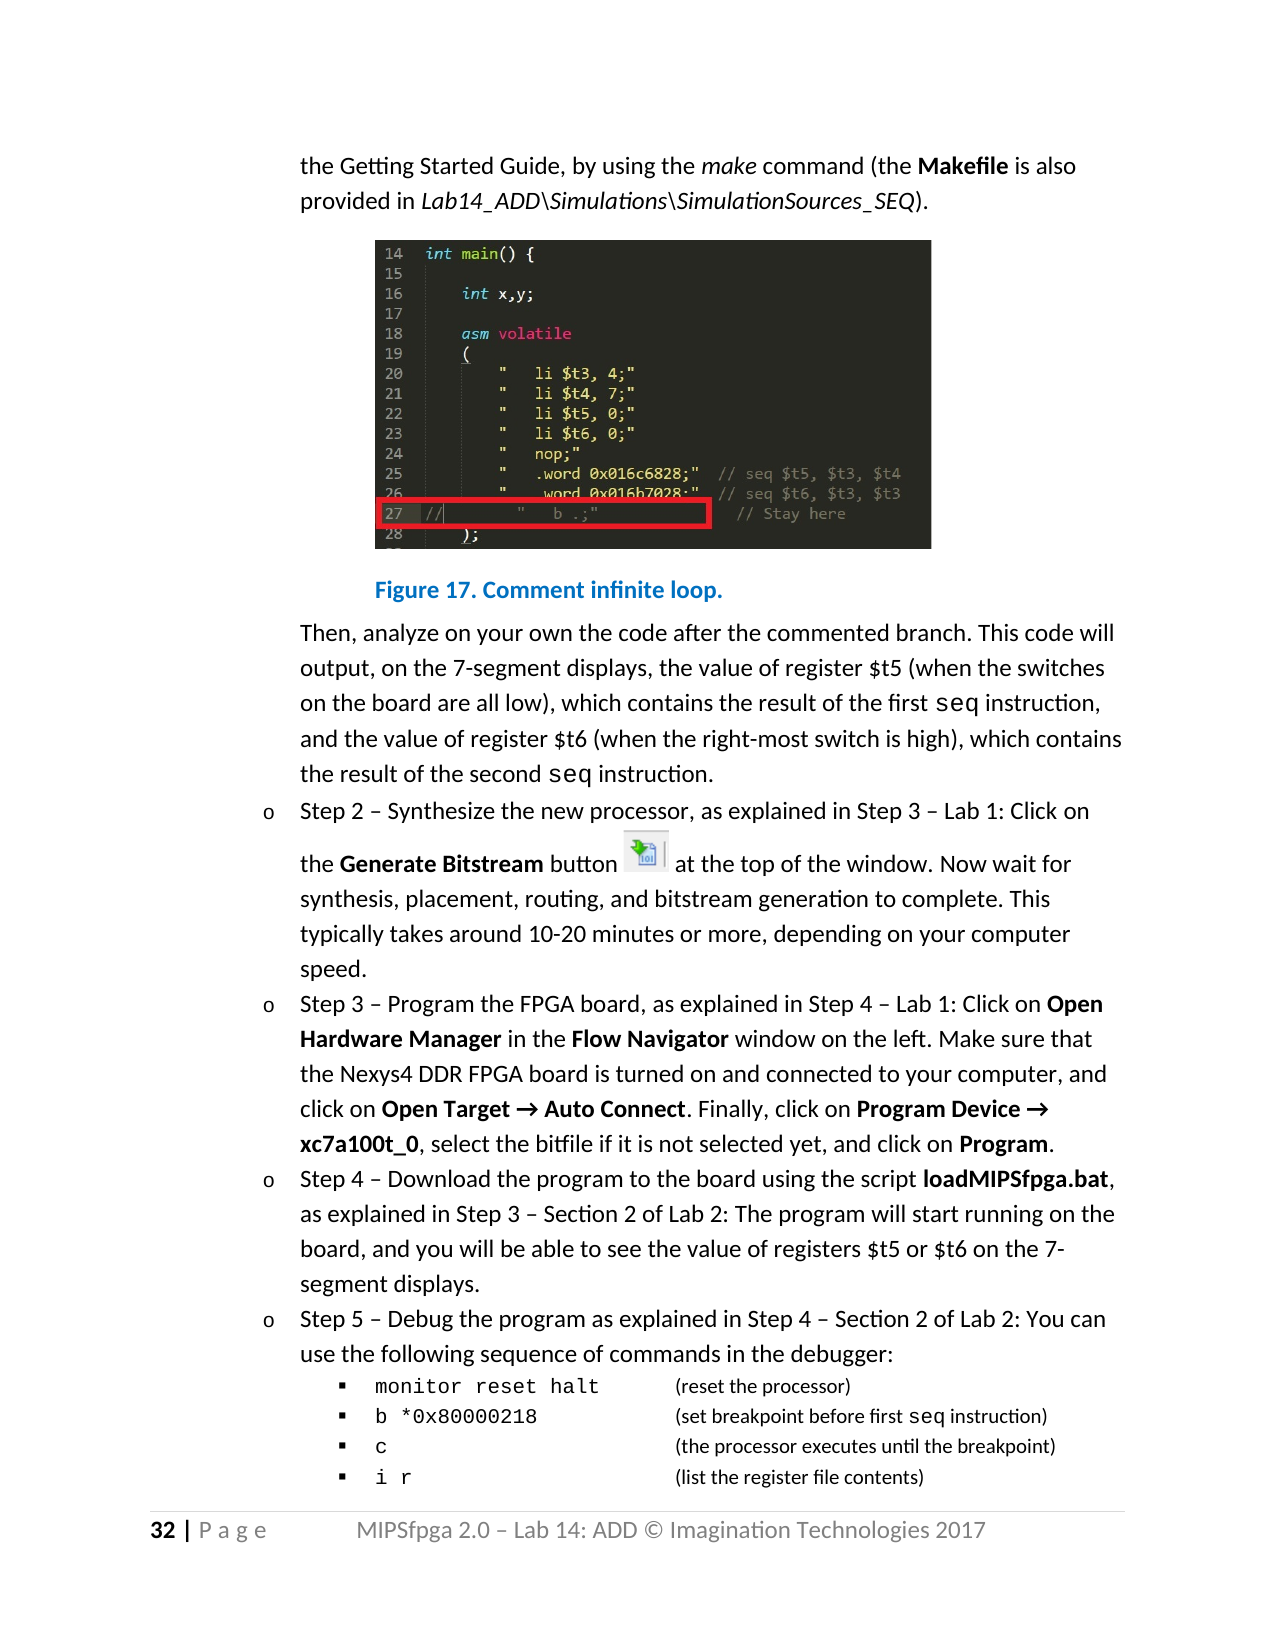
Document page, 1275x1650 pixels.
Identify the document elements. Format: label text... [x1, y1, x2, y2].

list Step 4 – Download the program to the board using the script loadMIPSfpga.bat, as explained in Step 3 – Section 2 of Lab 2: The program will start running on the board, and you will be able to see the value of registers $t5 or $t6 on the 7-segment displays. [262, 1163, 1125, 1298]
list c (the processor executes until the breakpoint) [337, 1434, 1125, 1460]
picture [375, 240, 932, 549]
list i r (list the register file contents) [337, 1464, 1125, 1491]
picture [623, 830, 669, 872]
list monitor reset halt (reset the processor) [337, 1373, 1125, 1399]
list Step 2 – Synthesize the new processor, as explained in Step 3 – Lab 1: Click on the Generate Bitstream button at the top of the window. Now wait for synthesis, placement, routing, and bitstream generation to complete. This typically takes around 10-20 minutes or more, depending on your computer speed. [262, 795, 1125, 983]
list Step 3 – Program the FPGA board, as explained in Step 4 – Lab 1: Click on Open Hardware Manager in the Flow Navigator window on the left. Make sure that the Nexys4 DDR FPGA board is turned on and connected to your computer, and click on Open Target → Auto Connect. Finally, click on Program Device → xc7a100t_0, select the bitfile if it is not selected yet, and click on Program. [262, 988, 1125, 1158]
list b *0x80000218 (set breakpoint before first seq instruction) [337, 1403, 1125, 1430]
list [262, 150, 1125, 216]
text Figure 17. Comment infinite loop. [300, 574, 1125, 605]
list Step 5 – Debug the program as explained in Step 4 – Section 2 of Lab 2: You can use the following sequence of commands in the debugger: [262, 1303, 1125, 1368]
list Then, analyze on your own the code after the commented branch. This code will output, on the 7-segment displays, the value of register $t5 (when the switches on the board are all low), which contains the result of the first seq instruction, and the value of register $t6 (when the right-most switch is high), which contains the result of the second seq instruction. [300, 617, 1125, 790]
